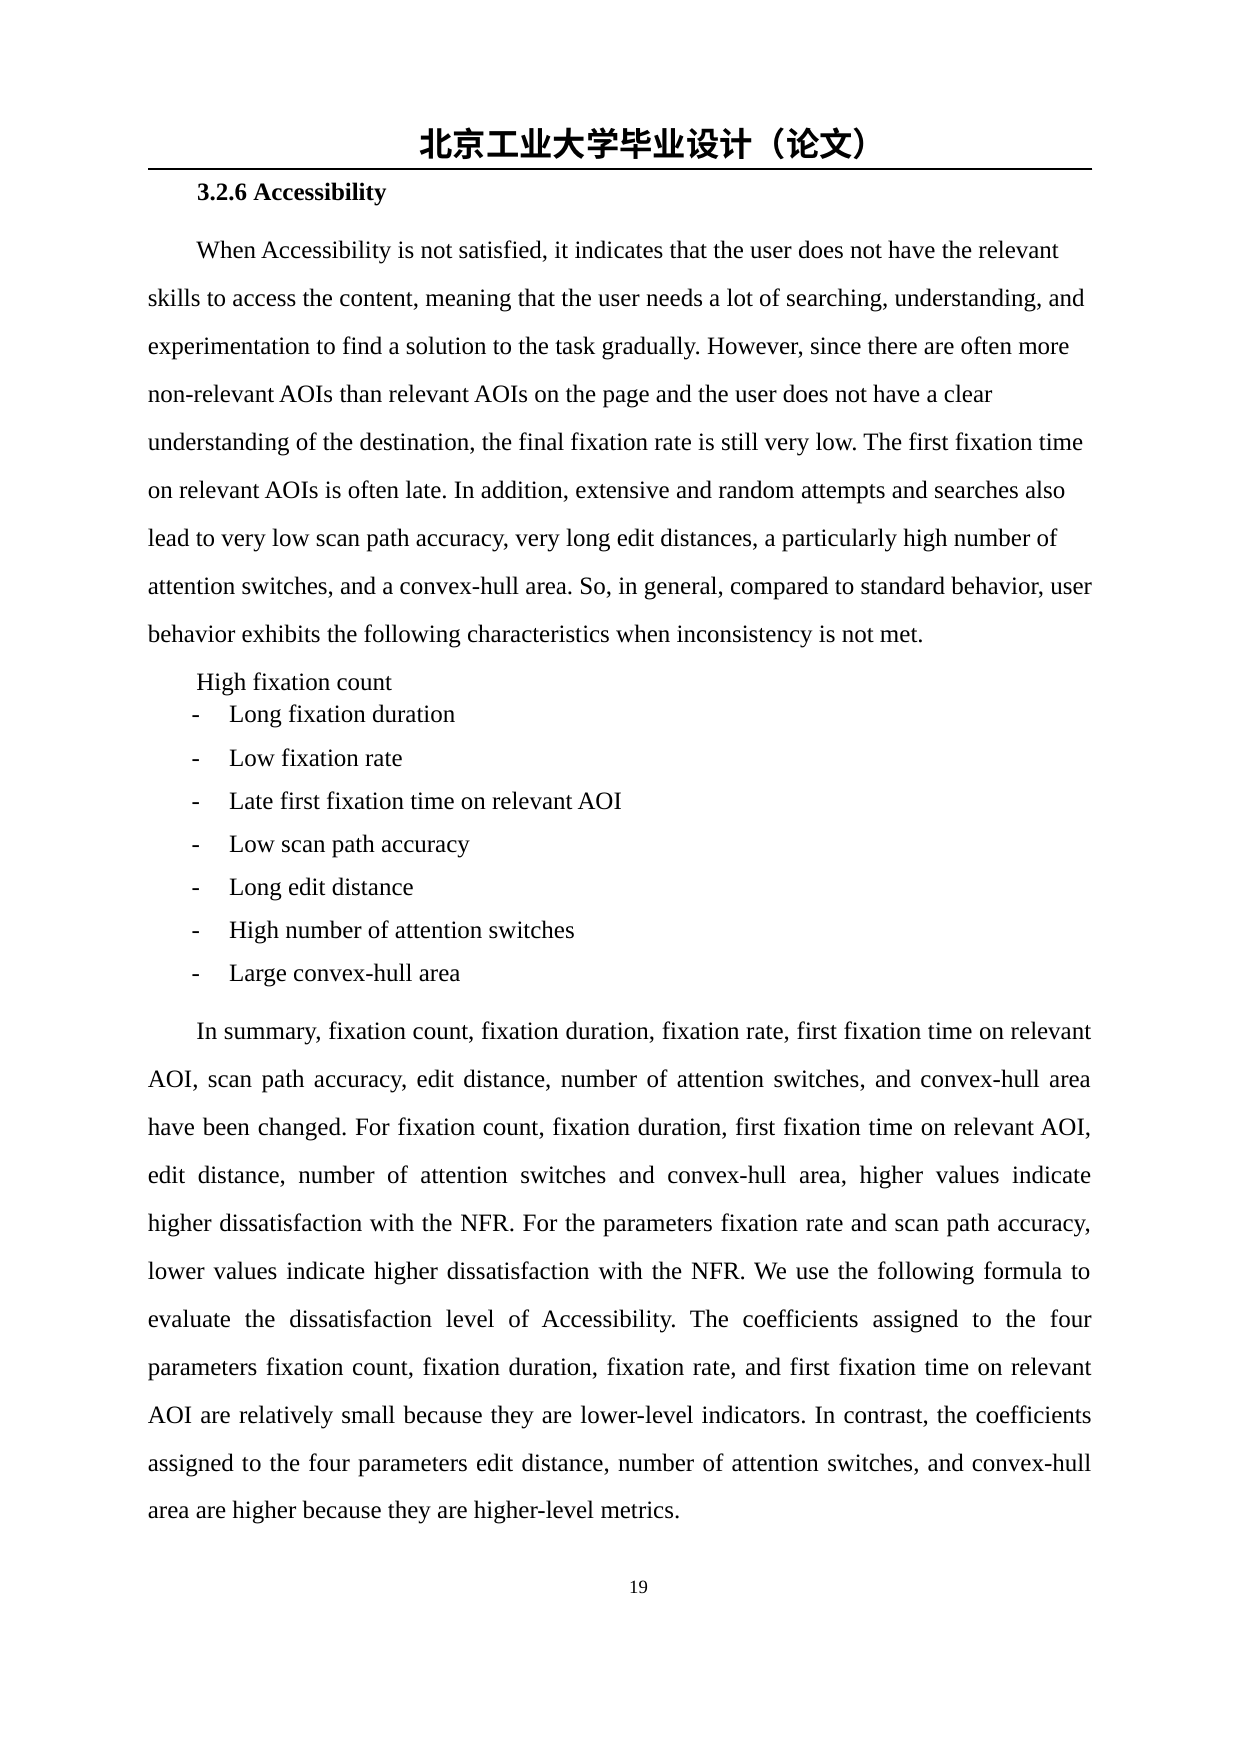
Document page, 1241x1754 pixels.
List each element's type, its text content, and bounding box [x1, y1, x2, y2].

list Late first fixation time on relevant AOI [191, 786, 1092, 814]
list Low fixation rate [191, 743, 1092, 771]
text High fixation count [148, 652, 1092, 699]
list Large convex-hull area [191, 958, 1092, 987]
list Low scan path accuracy [191, 829, 1092, 858]
list High number of attention switches [191, 915, 1092, 944]
text In summary, fixation count, fixation duration, fixation rate, first fixation time on relevant AOI, scan path accuracy, edit distance, number of attention switches, and convex-hull area have been changed. For fixation count, fixation duration, first fixation time on relevant AOI, edit distance, number of attention switches and convex-hull area, higher values indicate higher dissatisfaction with the NFR. For the parameters fixation rate and scan path accuracy, lower values indicate higher dissatisfaction with the NFR. We use the following formula to evaluate the dissatisfaction level of Accessibility. The coefficients assigned to the four parameters fixation count, fixation duration, fixation rate, and first fixation time on relevant AOI are relatively small because they are lower-level indicators. In contrast, the coefficients assigned to the four parameters edit distance, number of attention switches, and convex-hull area are higher because they are higher-level metrics. [148, 1001, 1092, 1528]
text When Accessibility is not satisfied, it indicates that the user does not have the relevant skills to access the content, meaning that the user needs a lot of searching, understanding, and experimentation to find a solution to the task gradually. However, since there are often more non-relevant AOIs than relevant AOIs on the page and the user does not have a clear understanding of the destination, the final fixation rate is still very low. The first fixation time on relevant AOIs is often late. In addition, extensive and random attempts and searches also lead to very low scan path accuracy, very long edit distances, a particularly high number of attention switches, and a convex-hull area. So, in general, compared to standard behavior, user behavior exhibits the following characteristics when inconsistency is not met. [148, 220, 1092, 652]
list Long edit distance [191, 872, 1092, 901]
list Long fixation duration [191, 699, 1092, 728]
subtitle 3.2.6 Accessibility [148, 177, 1092, 206]
